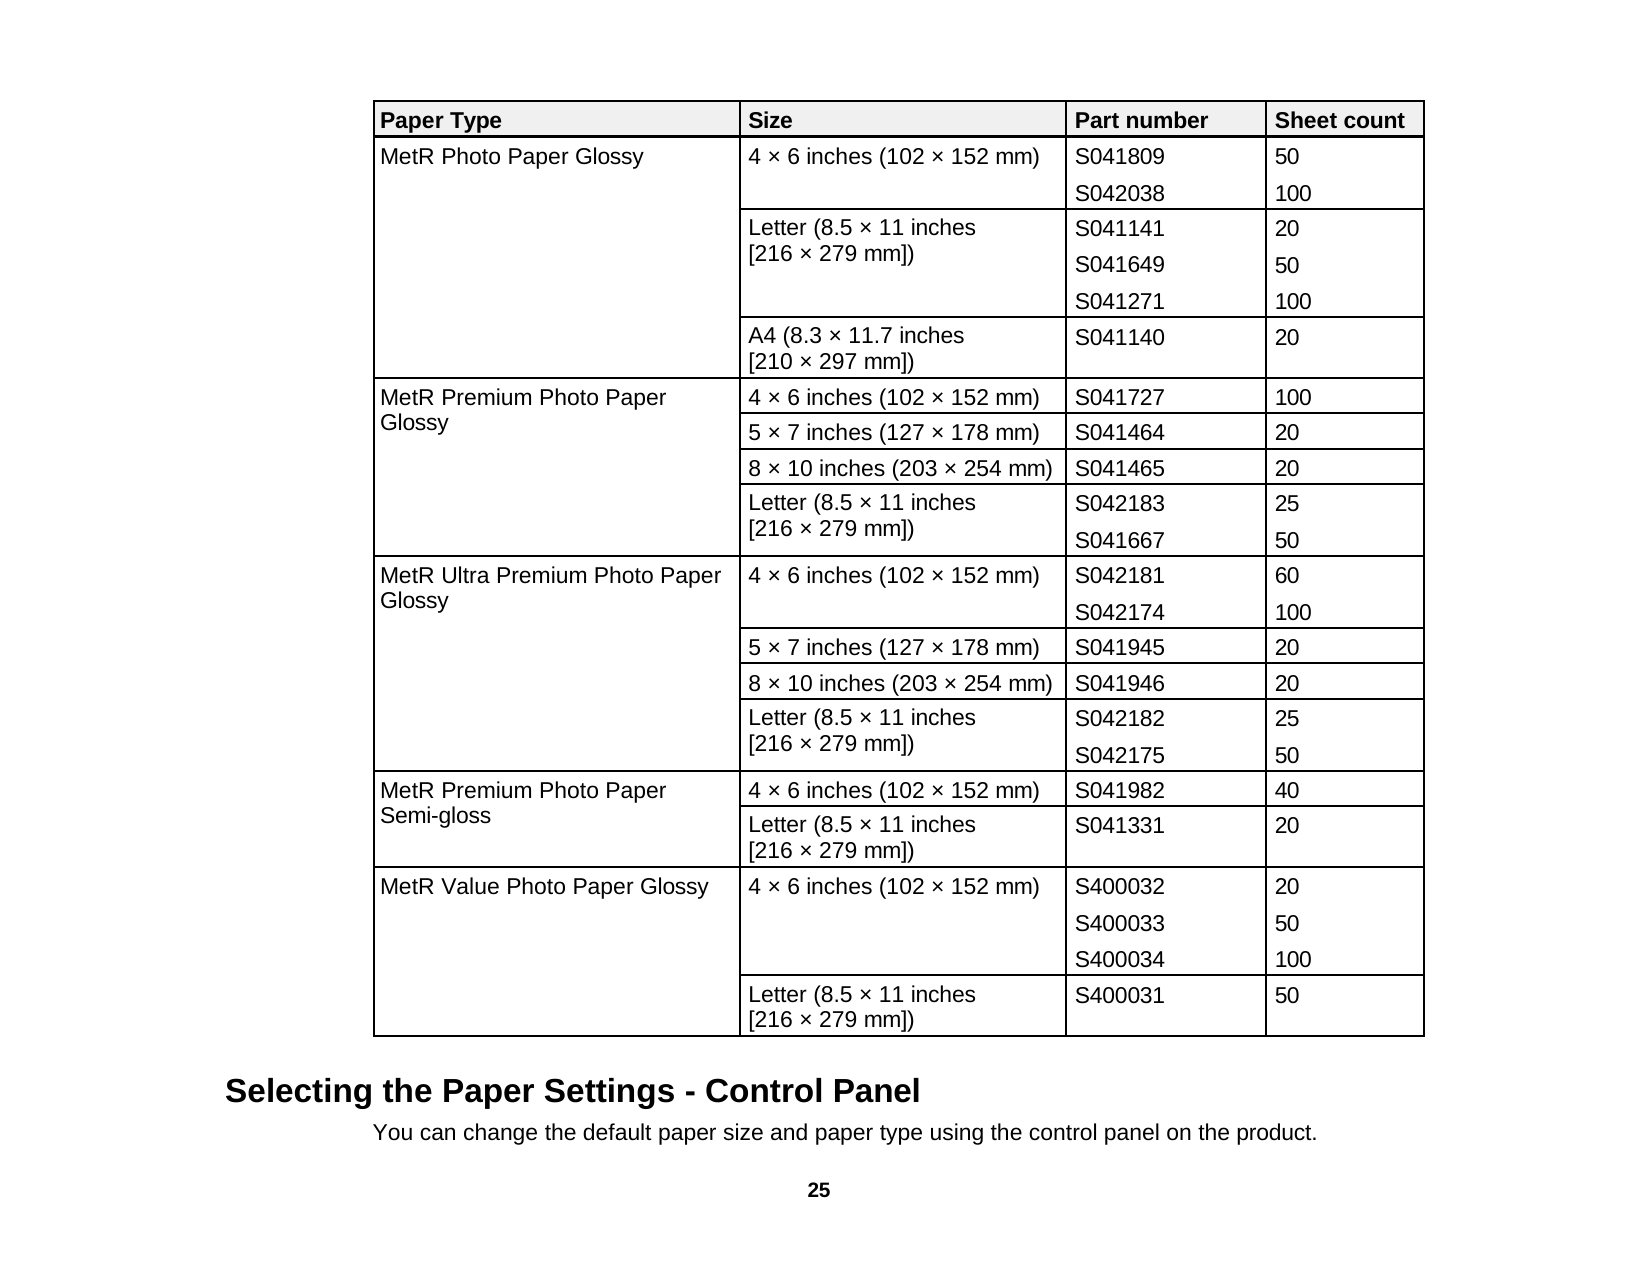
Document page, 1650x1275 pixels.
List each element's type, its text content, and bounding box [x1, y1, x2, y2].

table_cell S041727 [1067, 379, 1265, 412]
table_header Size [741, 102, 1065, 135]
table_cell S042182 S042175 [1067, 700, 1265, 770]
table_cell 20 [1267, 414, 1423, 447]
table_header Paper Type [375, 102, 739, 135]
table_cell 20 [1267, 664, 1423, 698]
table_cell 60 100 [1267, 557, 1423, 627]
table_cell 4 × 6 inches (102 × 152 mm) [741, 557, 1065, 627]
table_cell 20 50 100 [1267, 210, 1423, 316]
table_cell 20 50 100 [1267, 868, 1423, 974]
table_cell S400031 [1067, 976, 1265, 1035]
subtitle Selecting the Paper Settings - Control Panel [225, 1071, 1435, 1109]
table_cell S041945 [1067, 629, 1265, 662]
table_cell S042181 S042174 [1067, 557, 1265, 627]
table_cell MetR Premium Photo Paper Glossy [375, 379, 739, 555]
table_cell S041141 S041649 S041271 [1067, 210, 1265, 316]
table_cell 40 [1267, 772, 1423, 805]
table_cell S041464 [1067, 414, 1265, 447]
table_cell 5 × 7 inches (127 × 178 mm) [741, 629, 1065, 662]
table_header Part number [1067, 102, 1265, 135]
table_cell S042183 S041667 [1067, 485, 1265, 555]
table_cell 50 [1267, 976, 1423, 1035]
table_cell 4 × 6 inches (102 × 152 mm) [741, 138, 1065, 207]
table_cell S041982 [1067, 772, 1265, 805]
table_cell 100 [1267, 379, 1423, 412]
table_cell Letter (8.5 × 11 inches [216 × 279 mm]) [741, 807, 1065, 866]
table_cell 20 [1267, 807, 1423, 866]
table_cell Letter (8.5 × 11 inches [216 × 279 mm]) [741, 210, 1065, 316]
table_cell 4 × 6 inches (102 × 152 mm) [741, 379, 1065, 412]
table_cell 20 [1267, 629, 1423, 662]
table_cell S041809 S042038 [1067, 138, 1265, 207]
table_cell 4 × 6 inches (102 × 152 mm) [741, 868, 1065, 974]
table_cell 20 [1267, 450, 1423, 483]
table_header Sheet count [1267, 102, 1423, 135]
table_cell 20 [1267, 318, 1423, 377]
table_cell 5 × 7 inches (127 × 178 mm) [741, 414, 1065, 447]
table_cell 50 100 [1267, 138, 1423, 207]
table_cell A4 (8.3 × 11.7 inches [210 × 297 mm]) [741, 318, 1065, 377]
table_cell MetR Photo Paper Glossy [375, 138, 739, 377]
table_cell 25 50 [1267, 700, 1423, 770]
table_cell S041331 [1067, 807, 1265, 866]
table_cell S041140 [1067, 318, 1265, 377]
table_cell MetR Premium Photo Paper Semi-gloss [375, 772, 739, 866]
table_cell 8 × 10 inches (203 × 254 mm) [741, 450, 1065, 483]
table_cell S041465 [1067, 450, 1265, 483]
table_cell Letter (8.5 × 11 inches [216 × 279 mm]) [741, 485, 1065, 555]
table_cell MetR Value Photo Paper Glossy [375, 868, 739, 1035]
table_cell MetR Ultra Premium Photo Paper Glossy [375, 557, 739, 770]
table_cell Letter (8.5 × 11 inches [216 × 279 mm]) [741, 700, 1065, 770]
text You can change the default paper size and paper type using the control panel on the product. [372, 1118, 1435, 1145]
table_cell 4 × 6 inches (102 × 152 mm) [741, 772, 1065, 805]
table_cell 8 × 10 inches (203 × 254 mm) [741, 664, 1065, 698]
table_cell S041946 [1067, 664, 1265, 698]
table_cell S400032 S400033 S400034 [1067, 868, 1265, 974]
table_cell 25 50 [1267, 485, 1423, 555]
table_cell Letter (8.5 × 11 inches [216 × 279 mm]) [741, 976, 1065, 1035]
